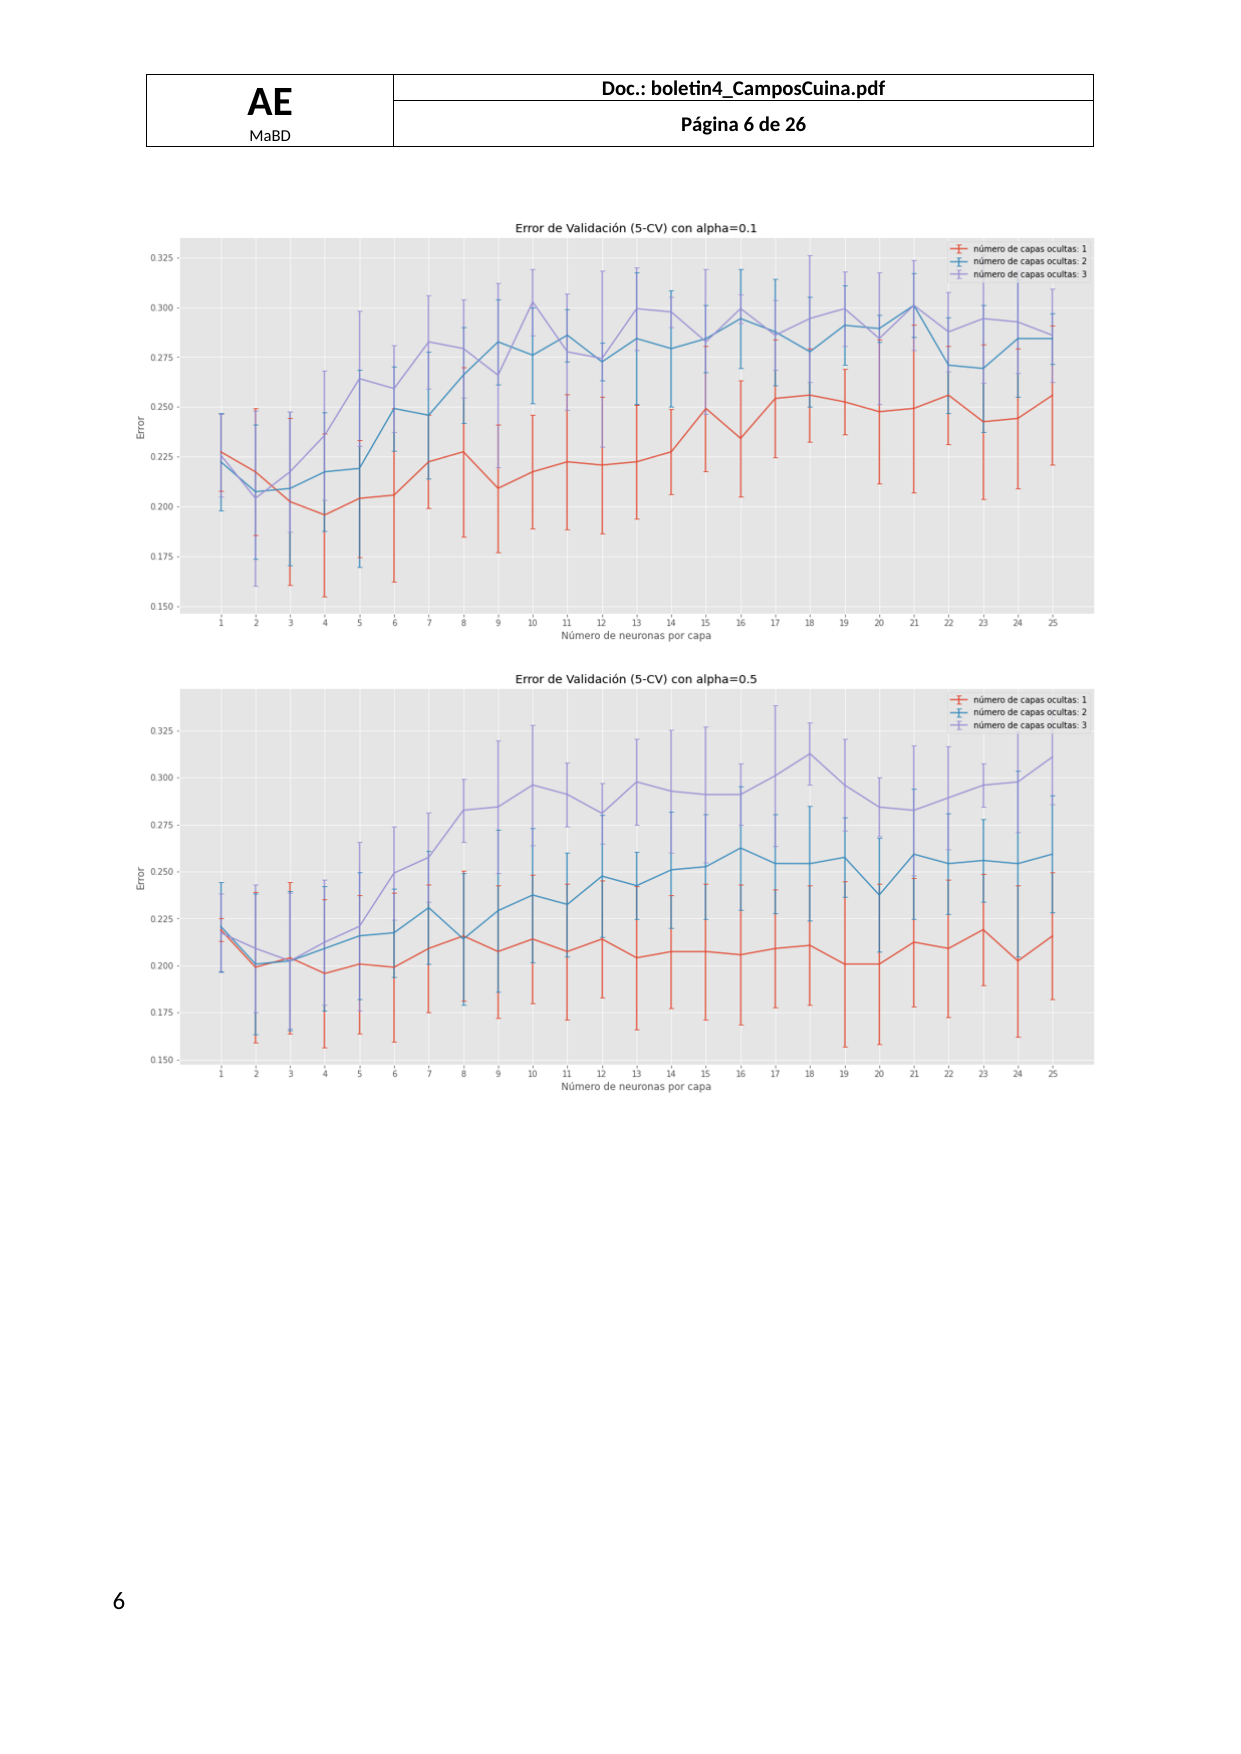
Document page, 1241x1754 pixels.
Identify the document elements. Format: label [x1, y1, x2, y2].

picture [112, 206, 1128, 1112]
